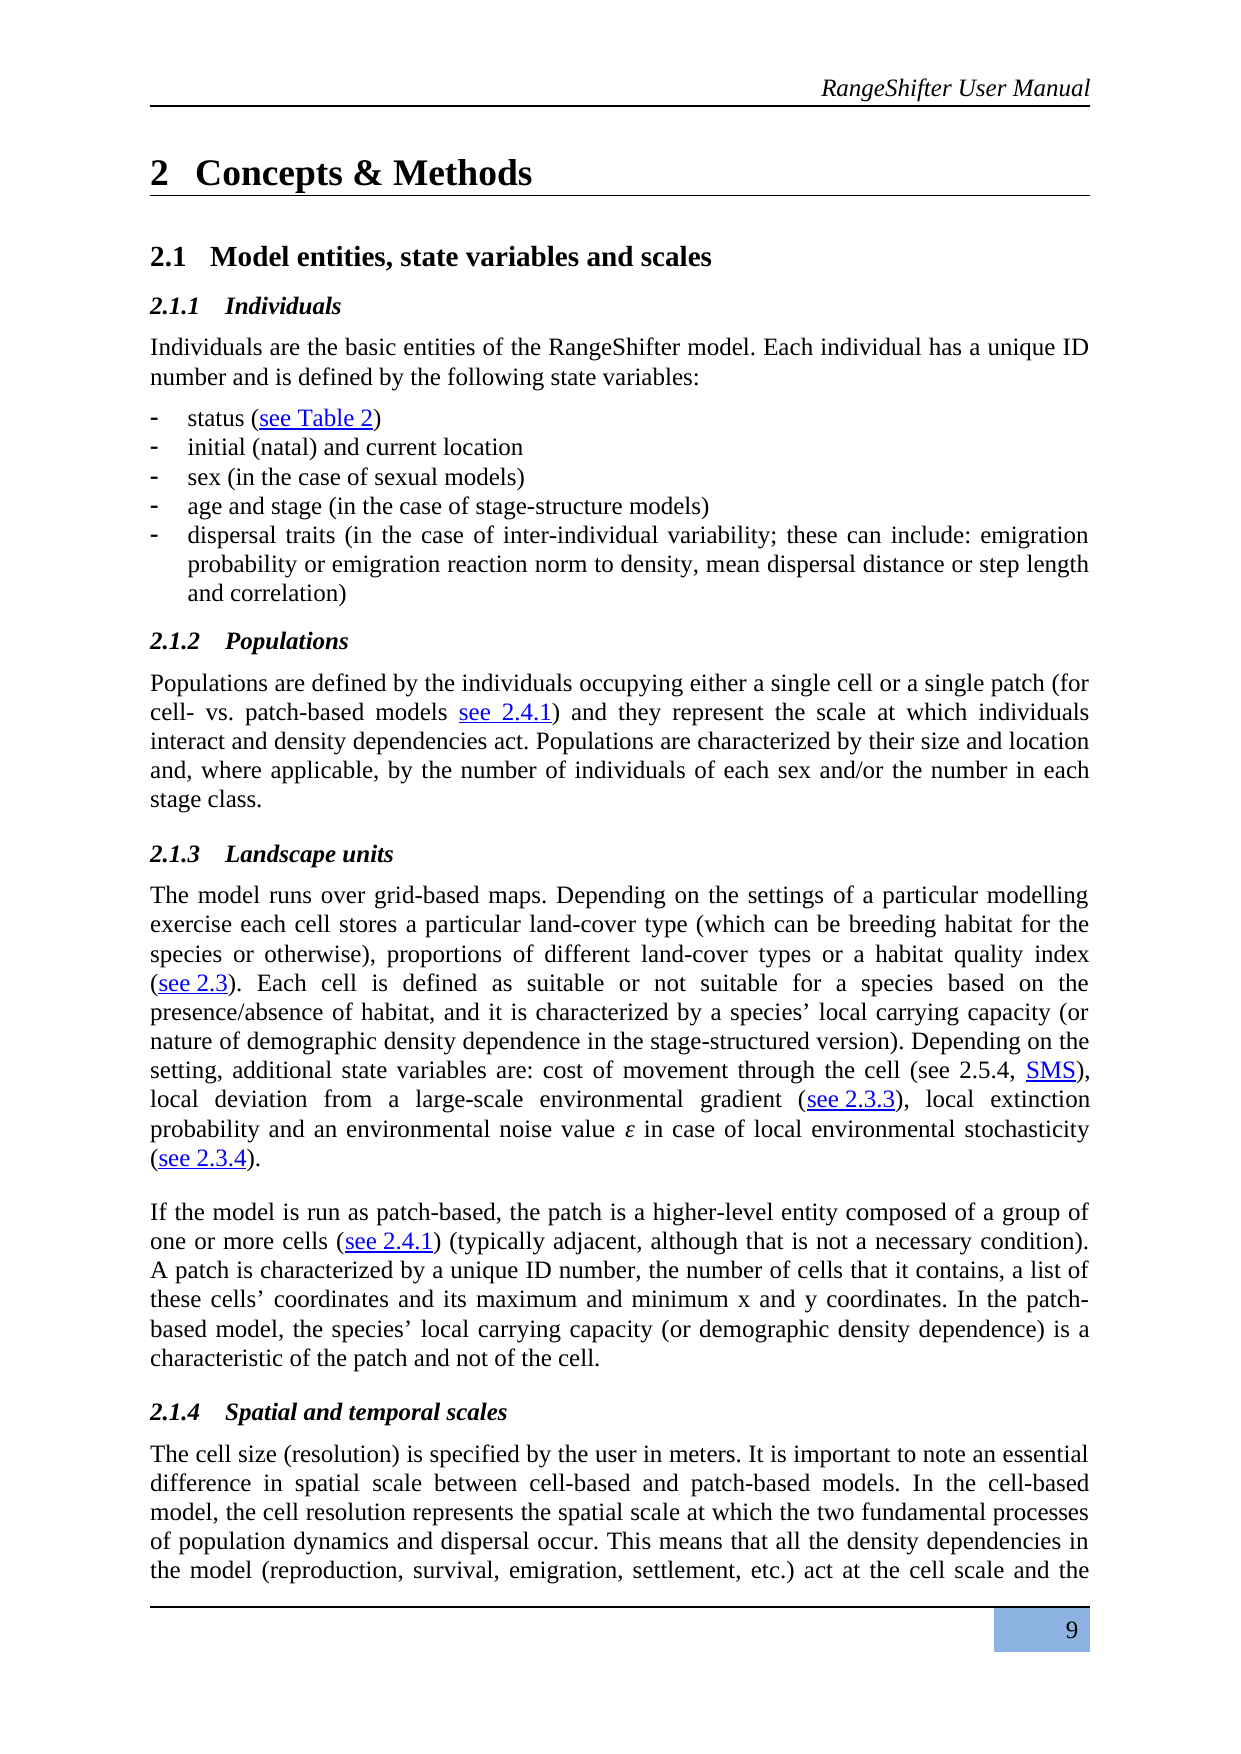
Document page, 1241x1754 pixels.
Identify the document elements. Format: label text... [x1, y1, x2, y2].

list initial (natal) and current location [150, 432, 1090, 462]
subtitle Landscape units [150, 839, 1090, 868]
text Populations are defined by the individuals occupying either a single cell or a single patch (for cell- vs. patch-based models see 2.4.1) and they represent the scale at which individuals interact and density dependencies act. Populations are characterized by their size and location and, where applicable, by the number of individuals of each sex and/or the number in each stage class. [150, 668, 1090, 814]
subtitle Model entities, state variables and scales [150, 243, 1090, 272]
list sex (in the case of sexual models) [150, 462, 1090, 491]
list age and stage (in the case of stage-structure models) [150, 491, 1090, 520]
subtitle Concepts & Methods [150, 150, 1090, 195]
text If the model is run as patch-based, the patch is a higher-level entity composed of a group of one or more cells (see 2.4.1) (typically adjacent, although that is not a necessary condition). A patch is characterized by a unique ID number, the number of cells that it contains, a list of these cells’ coordinates and its maximum and minimum x and y coordinates. In the patch-based model, the species’ local carrying capacity (or demographic density dependence) is a characteristic of the patch and not of the cell. [150, 1197, 1090, 1372]
text Individuals are the basic entities of the RangeShifter model. Each individual has a unique ID number and is defined by the following state variables: [150, 332, 1090, 391]
text The model runs over grid-based maps. Depending on the settings of a particular modelling exercise each cell stores a particular land-cover type (which can be breeding habitat for the species or otherwise), proportions of different land-cover types or a habitat quality index (see 2.3). Each cell is defined as suitable or not suitable for a species based on the presence/absence of habitat, and it is characterized by a species’ local carrying capacity (or nature of demographic density dependence in the stage-structured version). Depending on the setting, additional state variables are: cost of movement through the cell (see 2.5.4, SMS), local deviation from a large-scale environmental gradient (see 2.3.3), local extinction probability and an environmental noise value ε in case of local environmental stochasticity (see 2.3.4). [150, 880, 1090, 1172]
list dispersal traits (in the case of inter-individual variability; these can include: emigration probability or emigration reaction norm to density, mean dispersal distance or step length and correlation) [150, 520, 1090, 607]
list status (see Table 2) [150, 403, 1090, 432]
subtitle Populations [150, 626, 1090, 655]
subtitle Spatial and temporal scales [150, 1397, 1090, 1426]
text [150, 1439, 1090, 1584]
subtitle Individuals [150, 291, 1090, 320]
